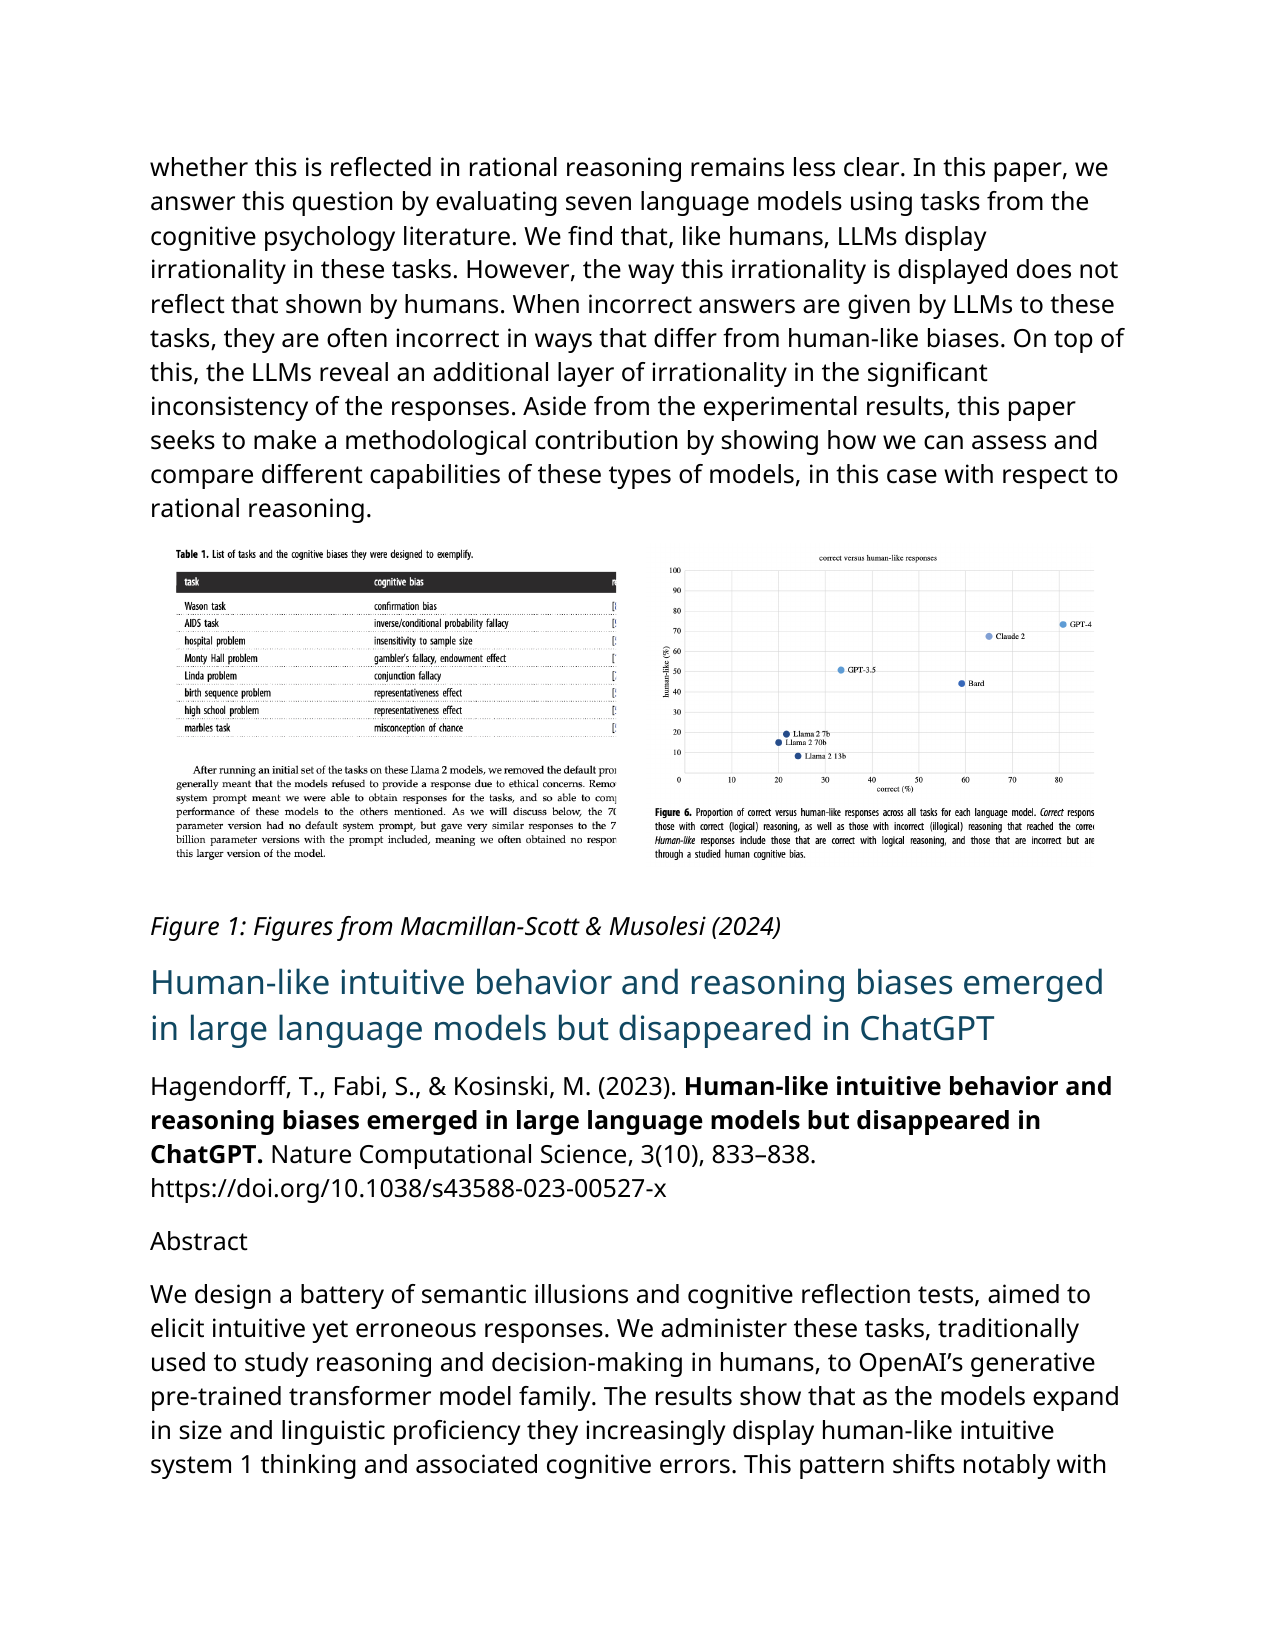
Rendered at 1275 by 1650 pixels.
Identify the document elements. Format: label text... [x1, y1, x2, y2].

subtitle Human-like intuitive behavior and reasoning biases emerged in large language models but disappeared in ChatGPT [150, 959, 1125, 1050]
picture [168, 543, 617, 862]
text Hagendorff, T., Fabi, S., & Kosinski, M. (2023). Human-like intuitive behavior and reasoning biases emerged in large language models but disappeared in ChatGPT. Nature Computational Science, 3(10), 833–838. https://doi.org/10.1038/s43588-023-00527-x [150, 1069, 1125, 1205]
table_header [139, 544, 616, 887]
picture [646, 543, 1095, 867]
text Abstract [150, 1224, 1125, 1258]
text Figure 1: Figures from Macmillan-Scott & Musolesi (2024) [150, 908, 1125, 942]
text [150, 150, 1125, 525]
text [150, 1276, 1125, 1481]
table_header [616, 544, 1094, 887]
